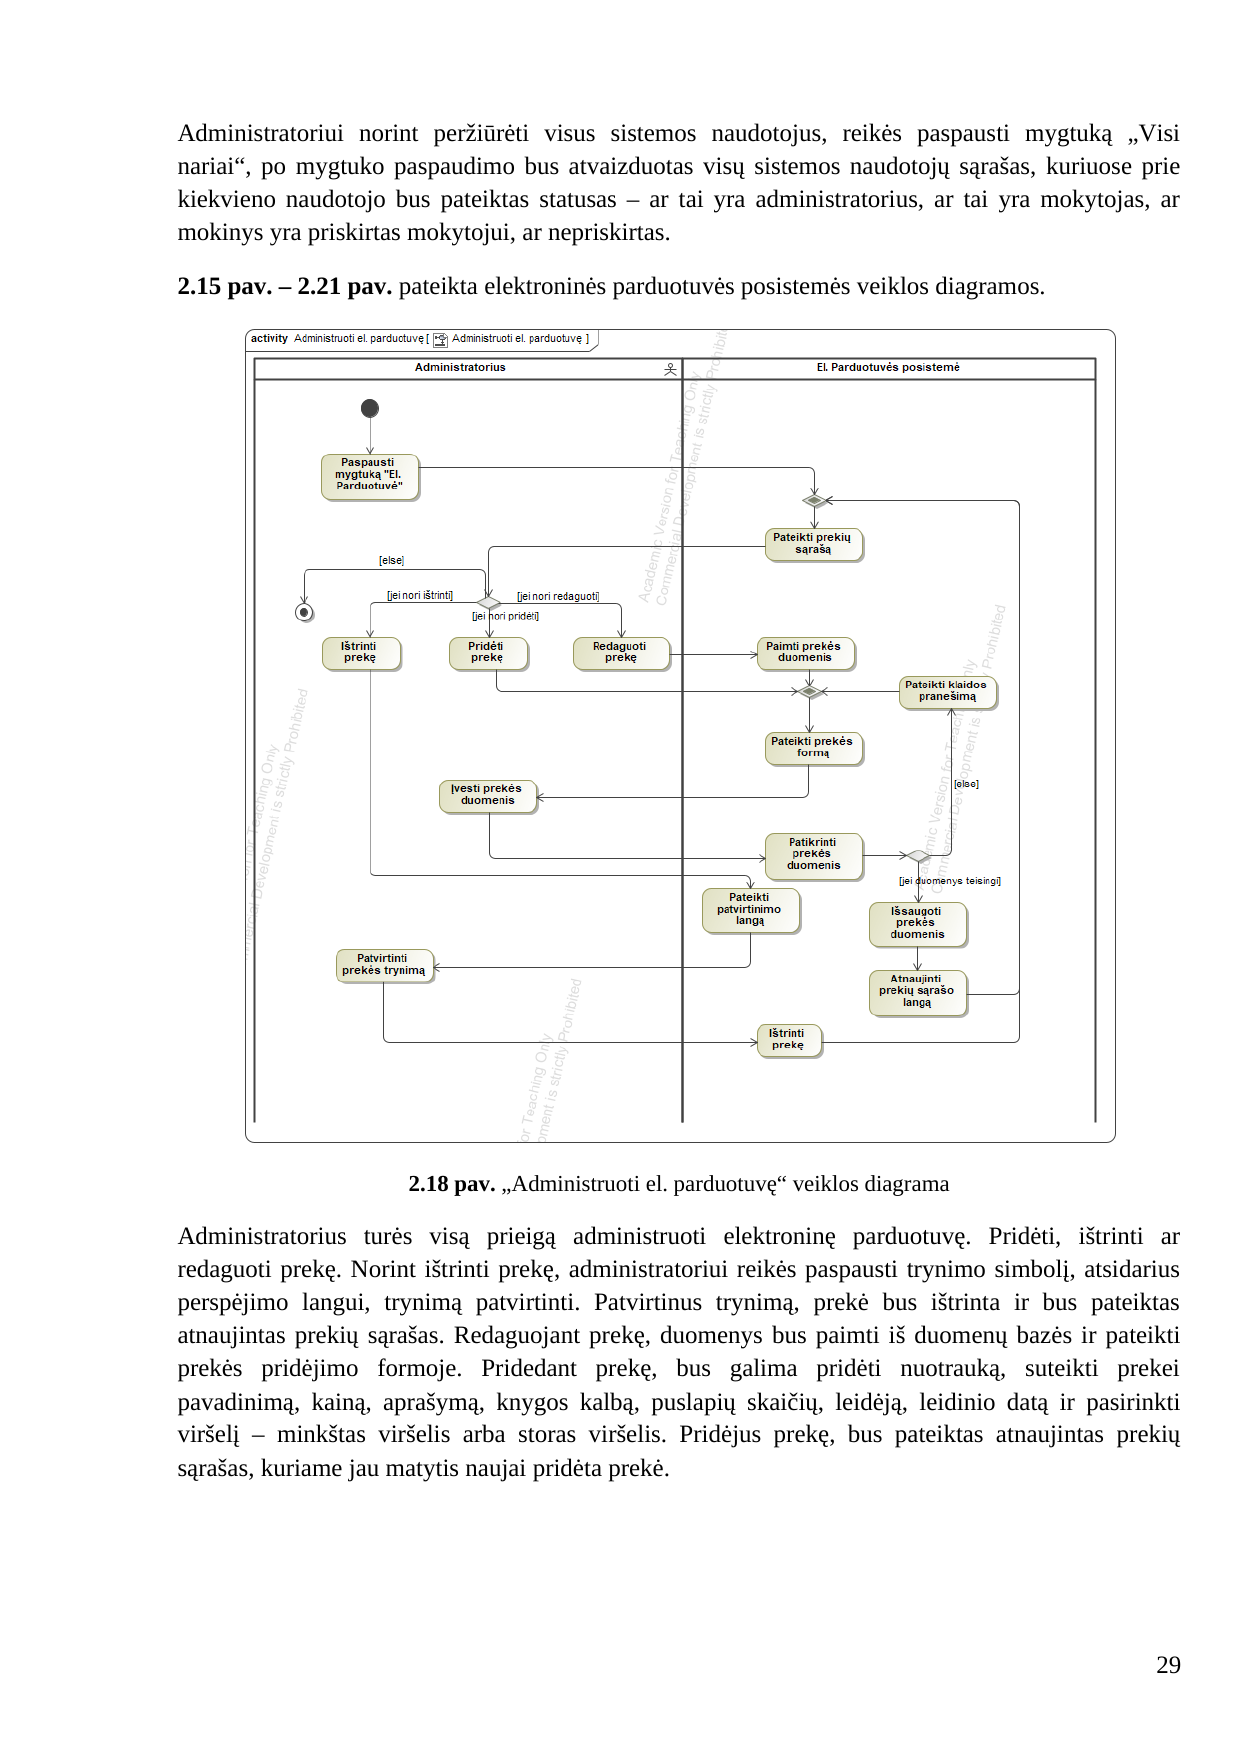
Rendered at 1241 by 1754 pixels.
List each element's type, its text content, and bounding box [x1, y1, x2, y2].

text 2.15 pav. – 2.21 pav. pateikta elektroninės parduotuvės posistemės veiklos diagramos. [177, 271, 1181, 300]
text Administratoriui norint peržiūrėti visus sistemos naudotojus, reikės paspausti mygtuką „Visi nariai“, po mygtuko paspaudimo bus atvaizduotas visų sistemos naudotojų sąrašas, kuriuose prie kiekvieno naudotojo bus pateiktas statusas – ar tai yra administratorius, ar tai yra mokytojas, ar mokinys yra priskirtas mokytojui, ar nepriskirtas. [177, 118, 1181, 246]
picture [240, 325, 1118, 1146]
text Administratorius turės visą prieigą administruoti elektroninę parduotuvę. Pridėti, ištrinti ar redaguoti prekę. Norint ištrinti prekę, administratoriui reikės paspausti trynimo simbolį, atsidarius perspėjimo langui, trynimą patvirtinti. Patvirtinus trynimą, prekė bus ištrinta ir bus pateiktas atnaujintas prekių sąrašas. Redaguojant prekę, duomenys bus paimti iš duomenų bazės ir pateikti prekės pridėjimo formoje. Pridedant prekę, bus galima pridėti nuotrauką, suteikti prekei pavadinimą, kainą, aprašymą, knygos kalbą, puslapių skaičių, leidėją, leidinio datą ir pasirinkti viršelį – minkštas viršelis arba storas viršelis. Pridėjus prekę, bus pateiktas atnaujintas prekių sąrašas, kuriame jau matytis naujai pridėta prekė. [177, 1221, 1181, 1481]
